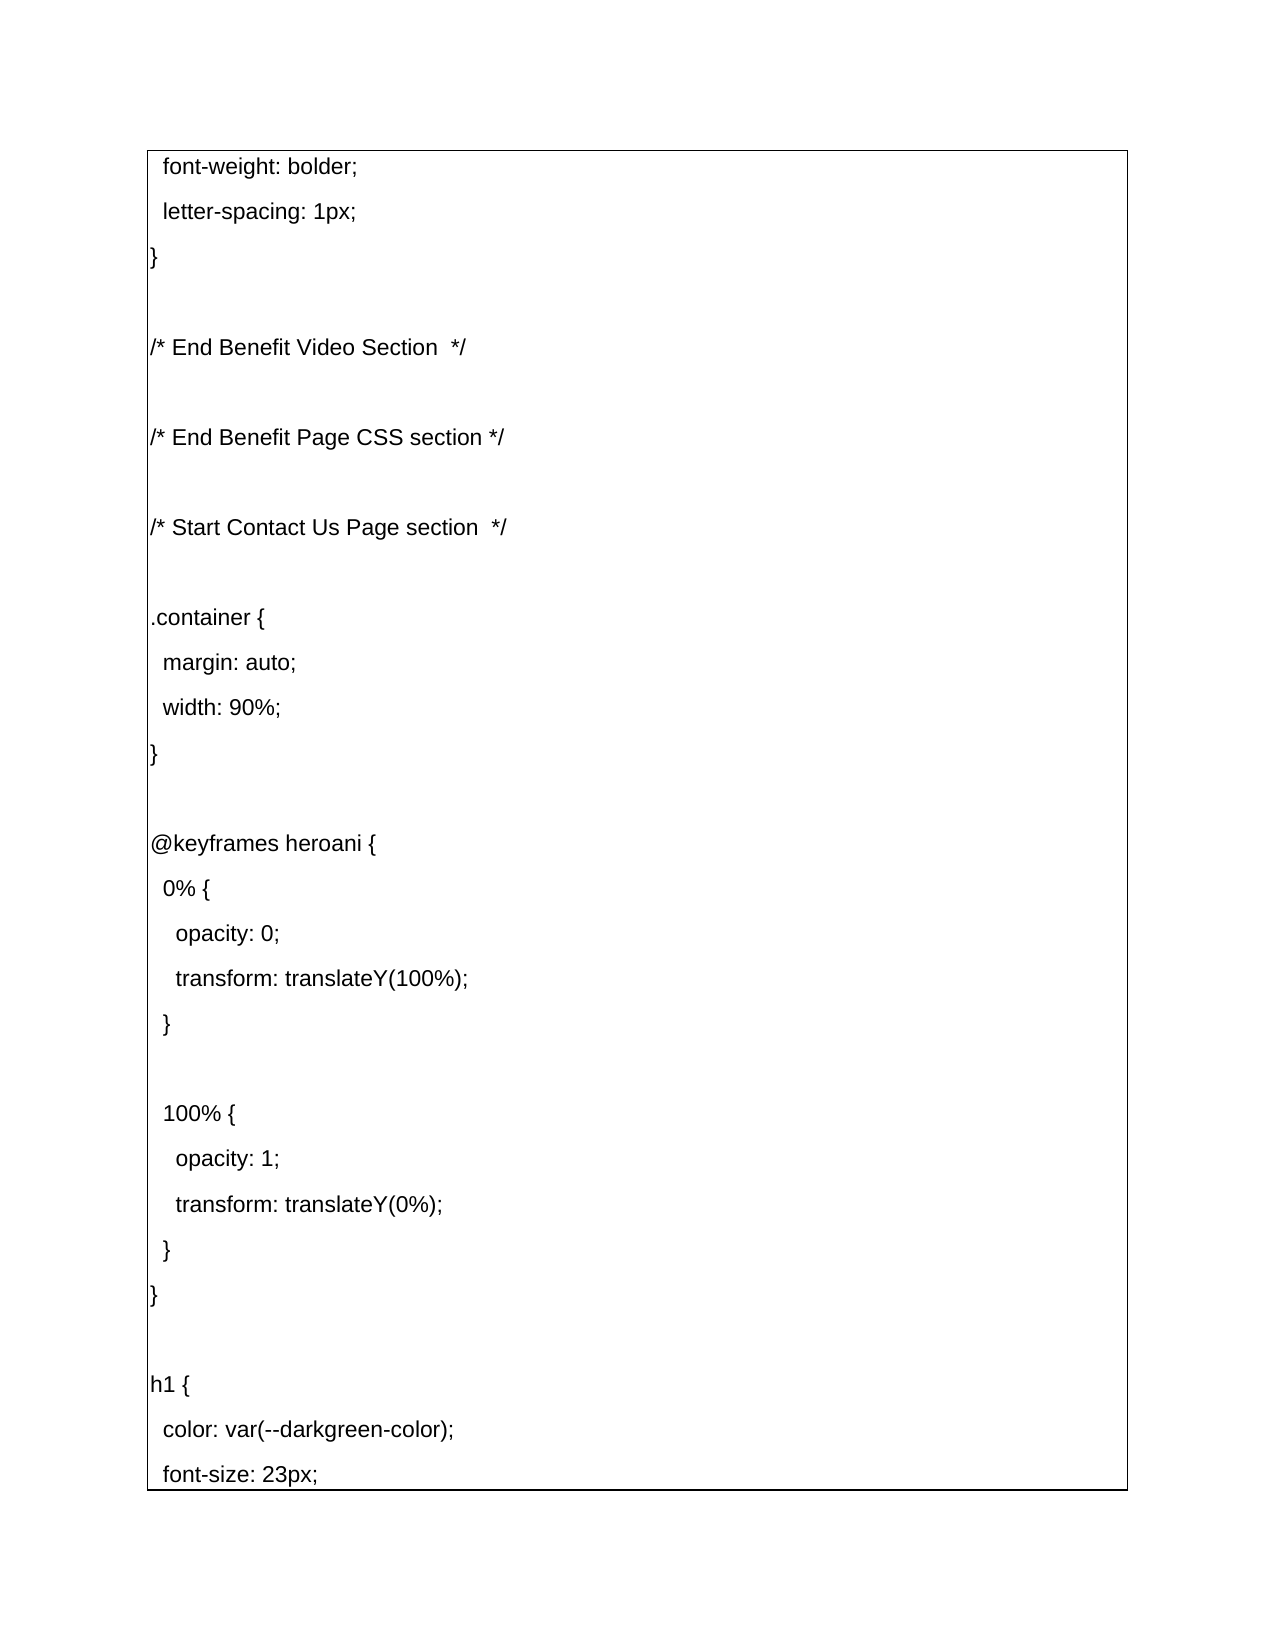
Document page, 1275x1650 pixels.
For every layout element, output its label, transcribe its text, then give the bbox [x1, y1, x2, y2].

text h1 { [148, 1368, 1127, 1397]
text font-weight: bolder; [148, 151, 1127, 179]
text opacity: 1; [148, 1142, 1127, 1172]
text } [148, 1232, 1127, 1262]
text transform: translateY(100%); [148, 962, 1127, 991]
text color: var(--darkgreen-color); [148, 1413, 1127, 1442]
text } [148, 1007, 1127, 1036]
text } [148, 736, 1127, 766]
text font-size: 23px; [148, 1458, 1127, 1489]
text } [148, 240, 1127, 270]
text /* Start Contact Us Page section */ [148, 511, 1127, 540]
text transform: translateY(0%); [148, 1187, 1127, 1217]
text /* End Benefit Page CSS section */ [148, 421, 1127, 450]
text /* End Benefit Video Section */ [148, 330, 1127, 360]
text } [148, 1278, 1127, 1307]
text margin: auto; [148, 646, 1127, 676]
text letter-spacing: 1px; [148, 195, 1127, 224]
text .container { [148, 601, 1127, 631]
text 0% { [148, 872, 1127, 901]
text 100% { [148, 1097, 1127, 1127]
text opacity: 0; [148, 917, 1127, 946]
text width: 90%; [148, 691, 1127, 721]
text @keyframes heroani { [148, 827, 1127, 856]
